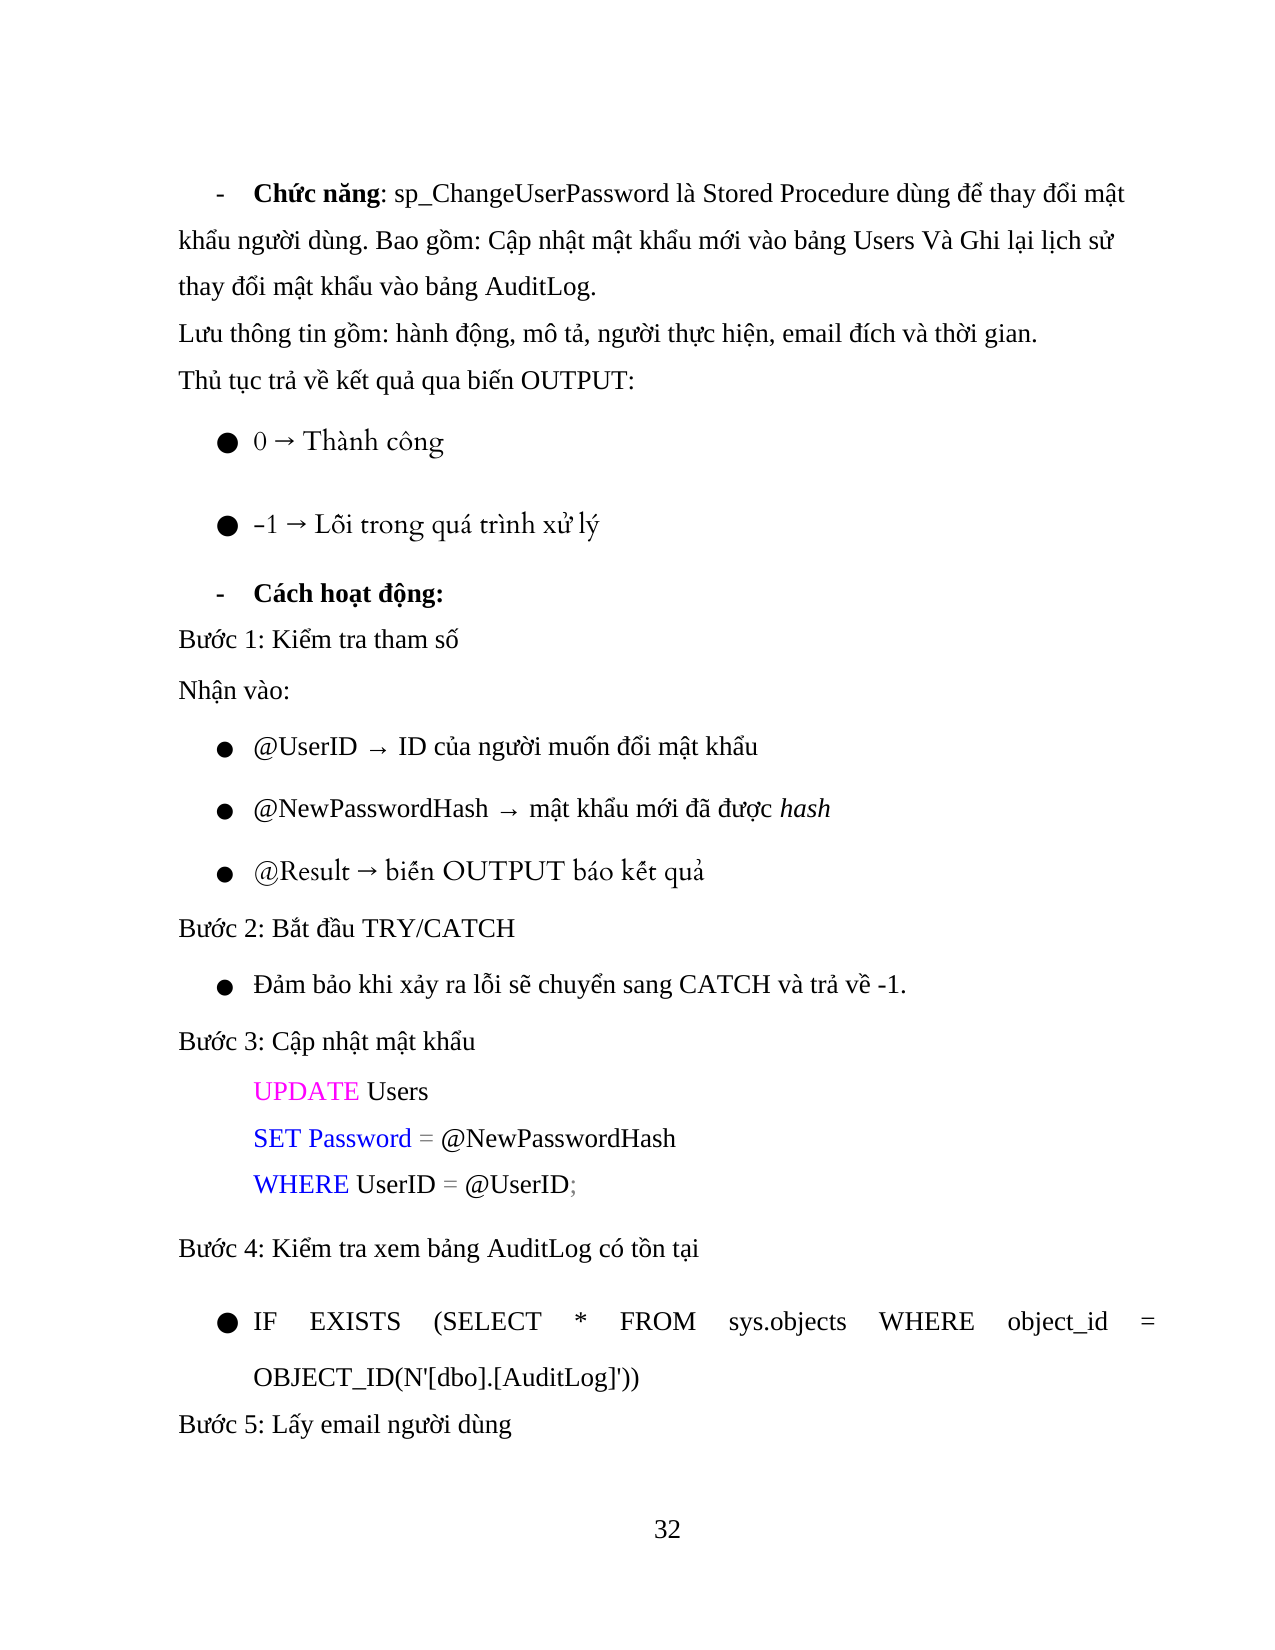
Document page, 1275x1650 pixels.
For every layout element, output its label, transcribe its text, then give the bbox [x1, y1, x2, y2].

text Bước 2: Bắt đầu TRY/CATCH [178, 912, 1157, 943]
text Nhận vào: [178, 674, 1157, 705]
list @UserID → ID của người muốn đổi mật khẩu [216, 724, 1157, 767]
list Chức năng: sp_ChangeUserPassword là Stored Procedure dùng để thay đổi mật khẩu người dùng. Bao gồm: Cập nhật mật khẩu mới vào bảng Users Và Ghi lại lịch sử thay đổi mật khẩu vào bảng AuditLog. Lưu thông tin gồm: hành động, mô tả, người thực hiện, email đích và thời gian. [178, 177, 1157, 348]
text Bước 1: Kiểm tra tham số [178, 624, 1157, 655]
text WHERE UserID = @UserID; [178, 1169, 1157, 1200]
list IF EXISTS (SELECT * FROM sys.objects WHERE object_id = OBJECT_ID(N'[dbo].[AuditLog]')) [216, 1291, 1157, 1393]
list Cách hoạt động: [178, 577, 1157, 608]
text Bước 3: Cập nhật mật khẩu [178, 1025, 1157, 1056]
text Bước 5: Lấy email người dùng [178, 1408, 1157, 1439]
list @NewPasswordHash → mật khẩu mới đã được hash [216, 787, 1157, 829]
text SET Password = @NewPasswordHash [178, 1122, 1157, 1153]
text UPDATE Users [178, 1075, 1157, 1106]
text Bước 4: Kiểm tra xem bảng AuditLog có tồn tại [178, 1232, 1157, 1263]
list Đảm bảo khi xảy ra lỗi sẽ chuyển sang CATCH và trả về -1. [216, 962, 1157, 1005]
text Thủ tục trả về kết quả qua biến OUTPUT: [178, 364, 1157, 395]
